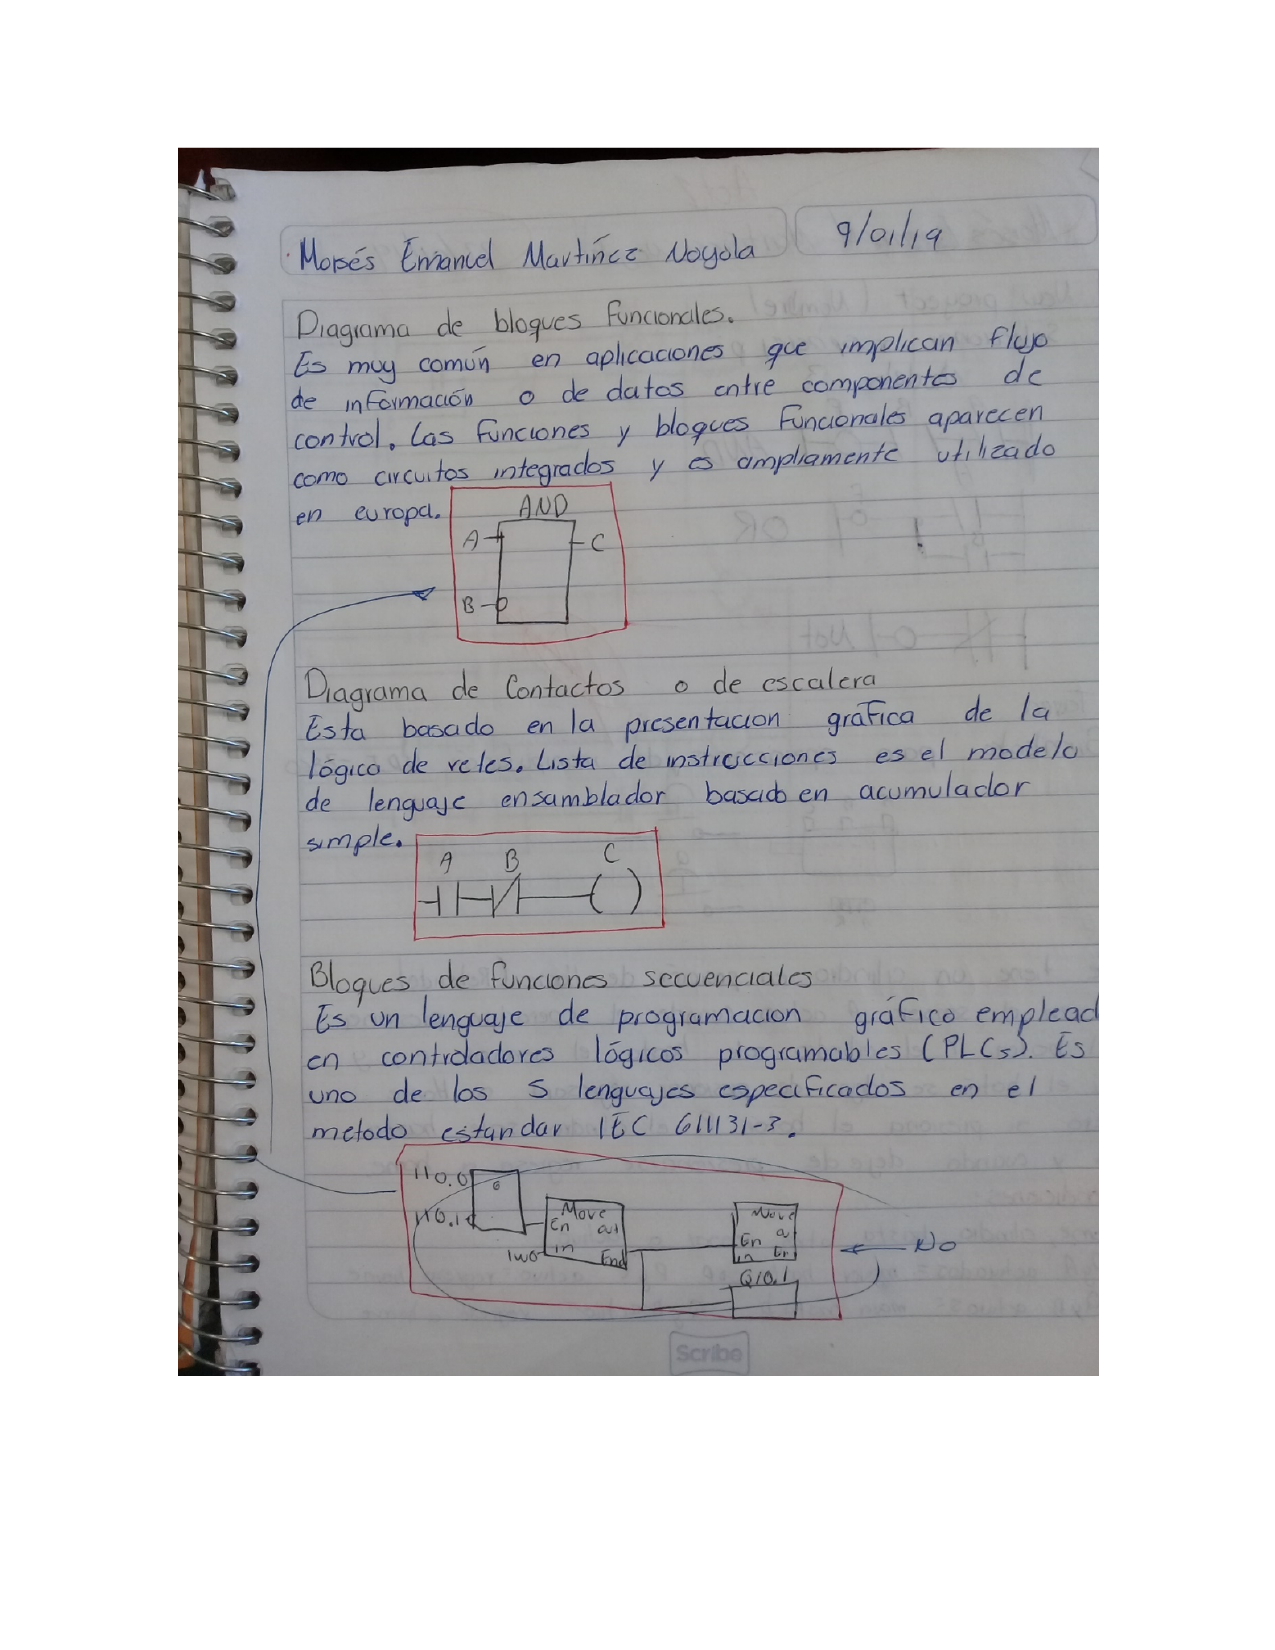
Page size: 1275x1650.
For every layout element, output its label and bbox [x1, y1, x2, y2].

picture [179, 149, 1099, 1375]
